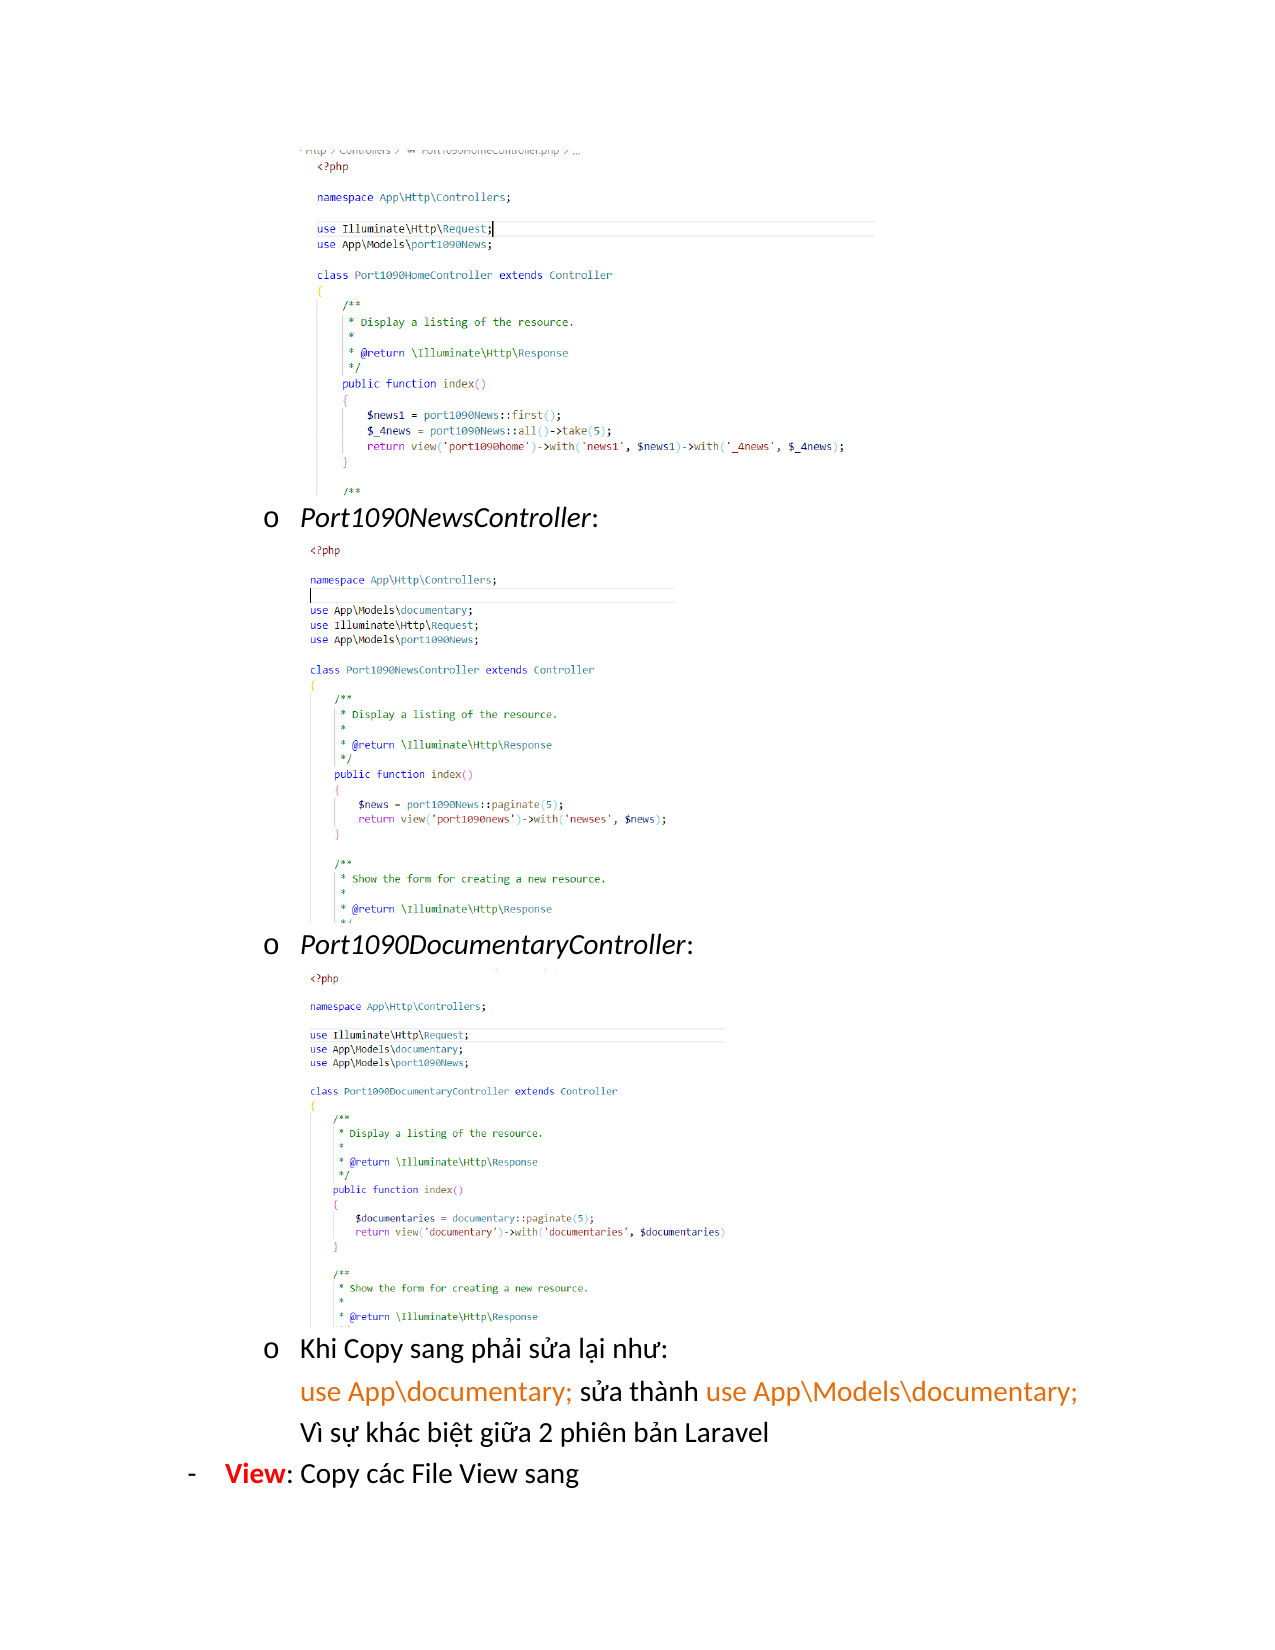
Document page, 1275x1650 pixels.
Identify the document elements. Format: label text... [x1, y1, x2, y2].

list View: Copy các File View sang [187, 1455, 1125, 1490]
list Port1090NewsController: [262, 499, 1125, 536]
list Khi Copy sang phải sửa lại như: [262, 1330, 1125, 1367]
picture [300, 969, 725, 1327]
list use App\documentary; sửa thành use App\Models\documentary; [300, 1373, 1125, 1408]
list Vì sự khác biệt giữa 2 phiên bản Laravel [300, 1414, 1125, 1449]
picture [300, 541, 675, 923]
list Port1090DocumentaryController: [262, 926, 1125, 963]
picture [300, 150, 876, 495]
